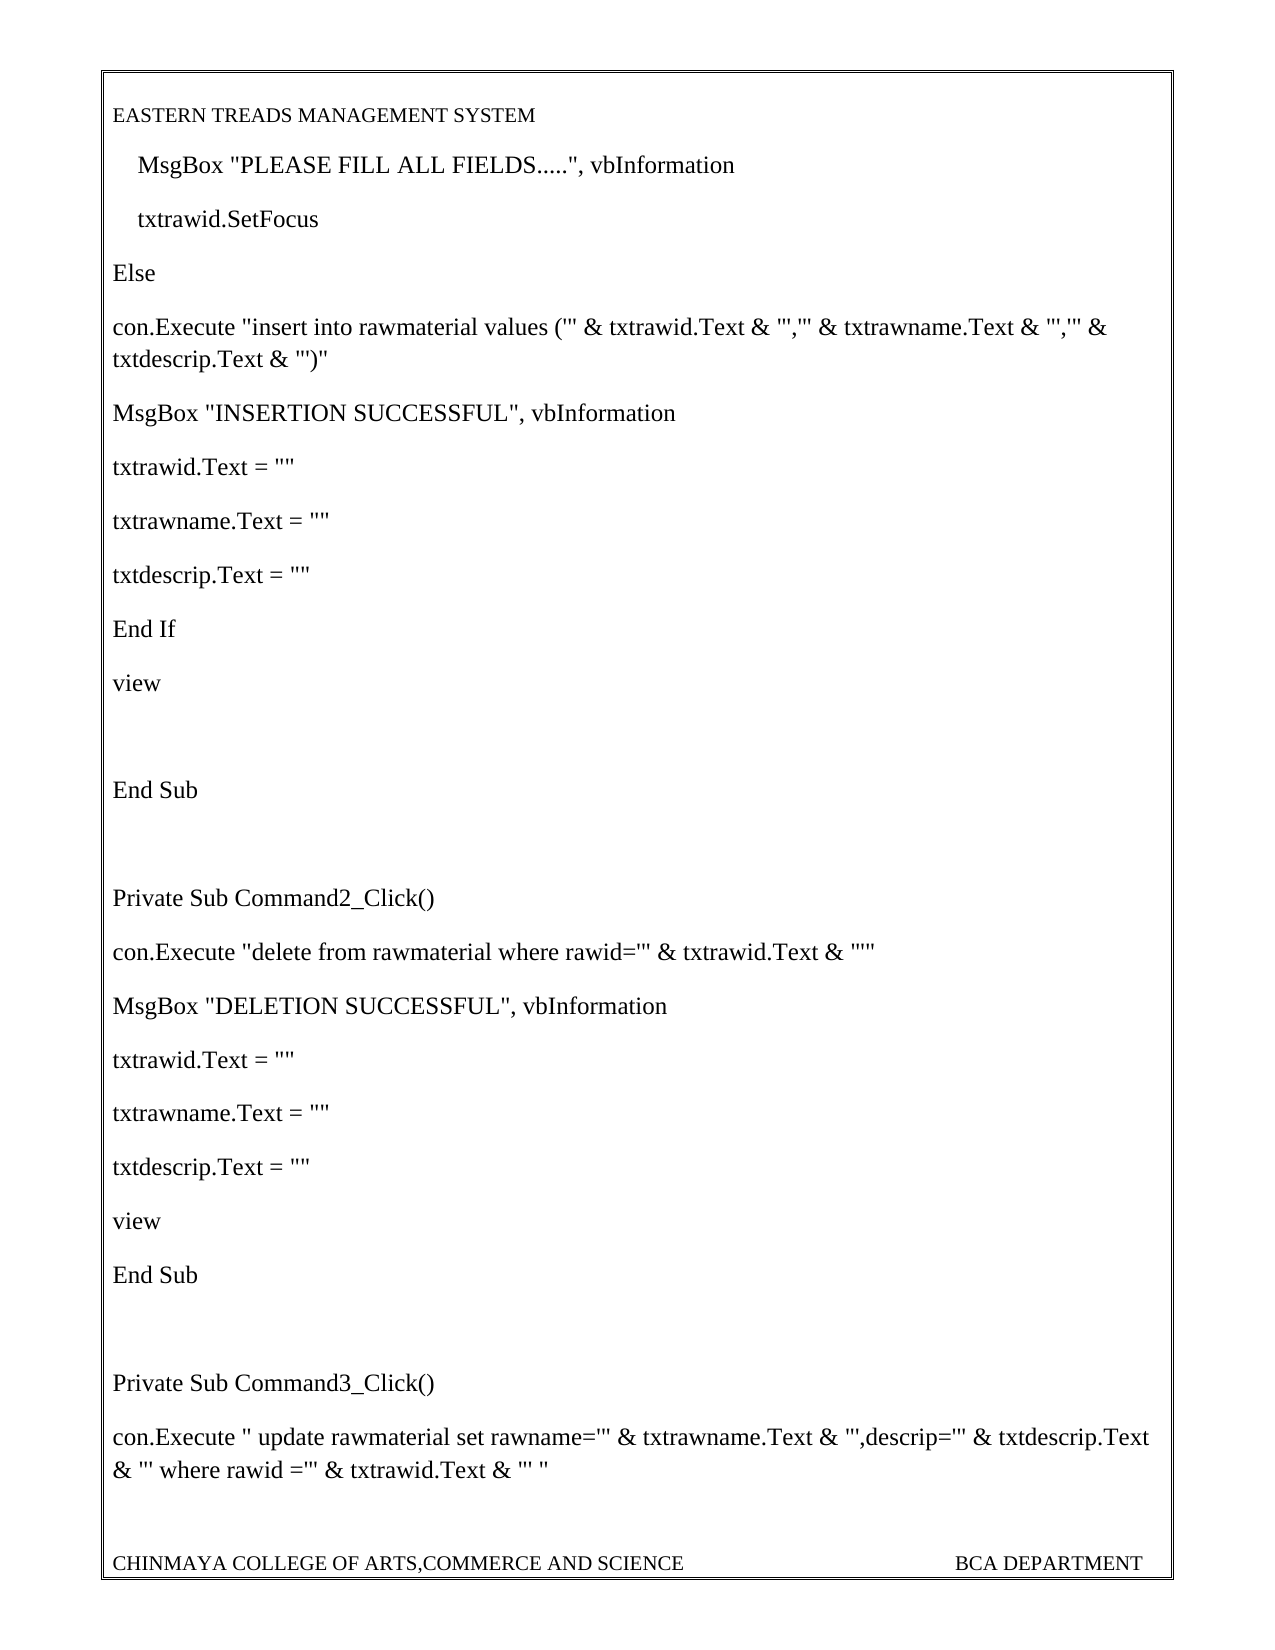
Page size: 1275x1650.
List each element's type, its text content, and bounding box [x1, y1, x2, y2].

text txtrawname.Text = "" [112, 1098, 1162, 1127]
text txtdescrip.Text = "" [112, 1152, 1162, 1181]
text con.Execute "delete from rawmaterial where rawid='" & txtrawid.Text & "'" [112, 937, 1162, 966]
text MsgBox "PLEASE FILL ALL FIELDS.....", vbInformation [112, 150, 1162, 179]
text Private Sub Command3_Click() [112, 1368, 1162, 1397]
text txtrawname.Text = "" [112, 506, 1162, 535]
text End If [112, 614, 1162, 643]
text Private Sub Command2_Click() [112, 883, 1162, 912]
text txtrawid.Text = "" [112, 452, 1162, 481]
text Else [112, 258, 1162, 286]
text con.Execute "insert into rawmaterial values ('" & txtrawid.Text & "','" & txtrawname.Text & "','" & txtdescrip.Text & "')" [112, 312, 1162, 373]
text con.Execute " update rawmaterial set rawname='" & txtrawname.Text & "',descrip='" & txtdescrip.Text & "' where rawid ='" & txtrawid.Text & "' " [112, 1422, 1162, 1483]
text txtdescrip.Text = "" [112, 560, 1162, 589]
text txtrawid.Text = "" [112, 1045, 1162, 1073]
text txtrawid.SetFocus [112, 204, 1162, 233]
text view [112, 668, 1162, 696]
text End Sub [112, 775, 1162, 804]
text view [112, 1206, 1162, 1235]
text MsgBox "INSERTION SUCCESSFUL", vbInformation [112, 398, 1162, 427]
text End Sub [112, 1260, 1162, 1289]
text MsgBox "DELETION SUCCESSFUL", vbInformation [112, 991, 1162, 1019]
